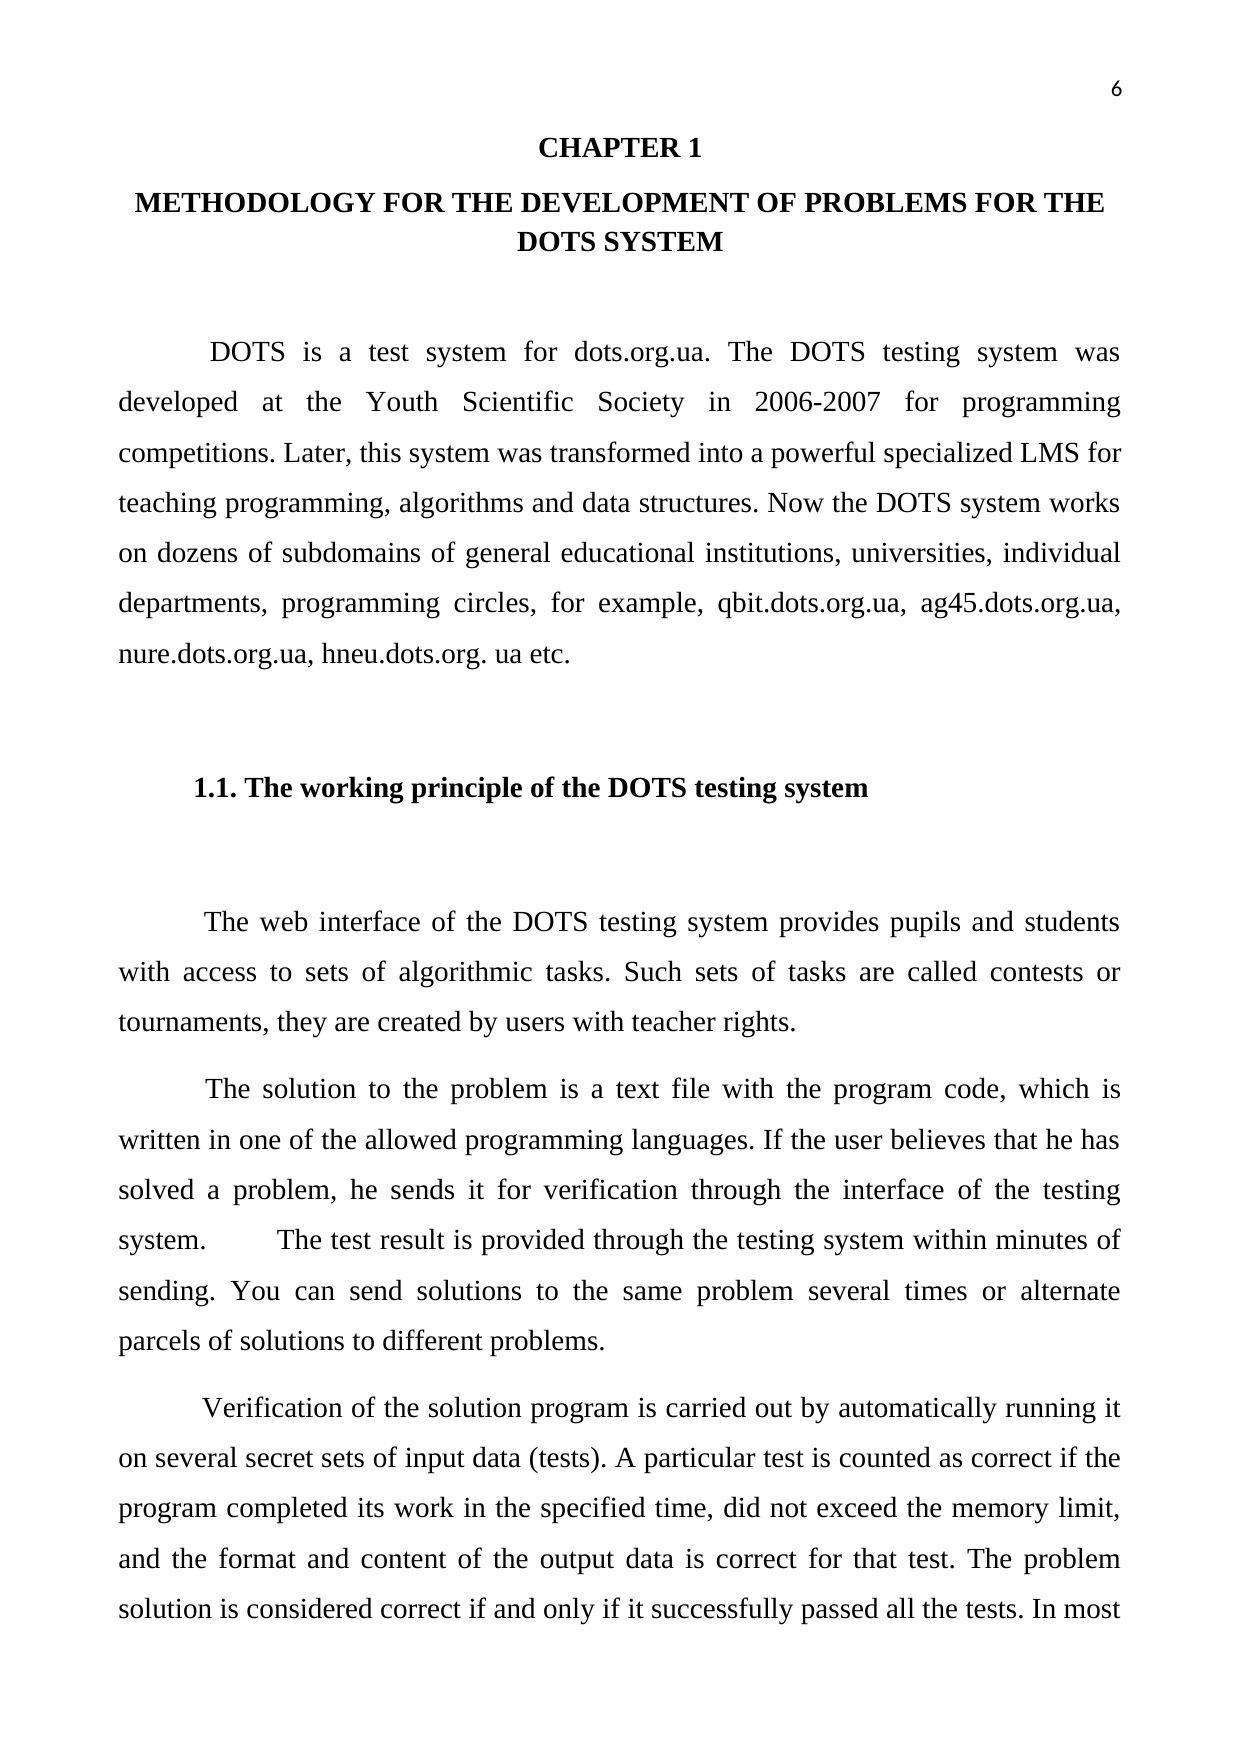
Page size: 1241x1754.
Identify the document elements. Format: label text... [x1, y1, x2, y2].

text CHAPTER 1 [118, 130, 1122, 163]
text The solution to the problem is a text file with the program code, which is written in one of the allowed programming languages. If the user believes that he has solved a problem, he sends it for verification through the interface of the testing system. The test result is provided through the testing system within minutes of sending. You can send solutions to the same problem several times or alternate parcels of solutions to different problems. [118, 1071, 1122, 1357]
text DOTS is a test system for dots.org.ua. The DOTS testing system was developed at the Youth Scientific Society in 2006-2007 for programming competitions. Later, this system was transformed into a powerful specialized LMS for teaching programming, algorithms and data structures. Now the DOTS system works on dozens of subdomains of general educational institutions, universities, individual departments, programming circles, for example, qbit.dots.org.ua, ag45.dots.org.ua, nure.dots.org.ua, hneu.dots.org. ua etc. [118, 334, 1122, 669]
text The web interface of the DOTS testing system provides pupils and students with access to sets of algorithmic tasks. Such sets of tasks are called contests or tournaments, they are created by users with teacher rights. [118, 904, 1122, 1038]
text METHODOLOGY FOR THE DEVELOPMENT OF PROBLEMS FOR THE DOTS SYSTEM [118, 185, 1122, 257]
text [118, 1390, 1122, 1625]
text 1.1. The working principle of the DOTS testing system [118, 770, 1122, 803]
